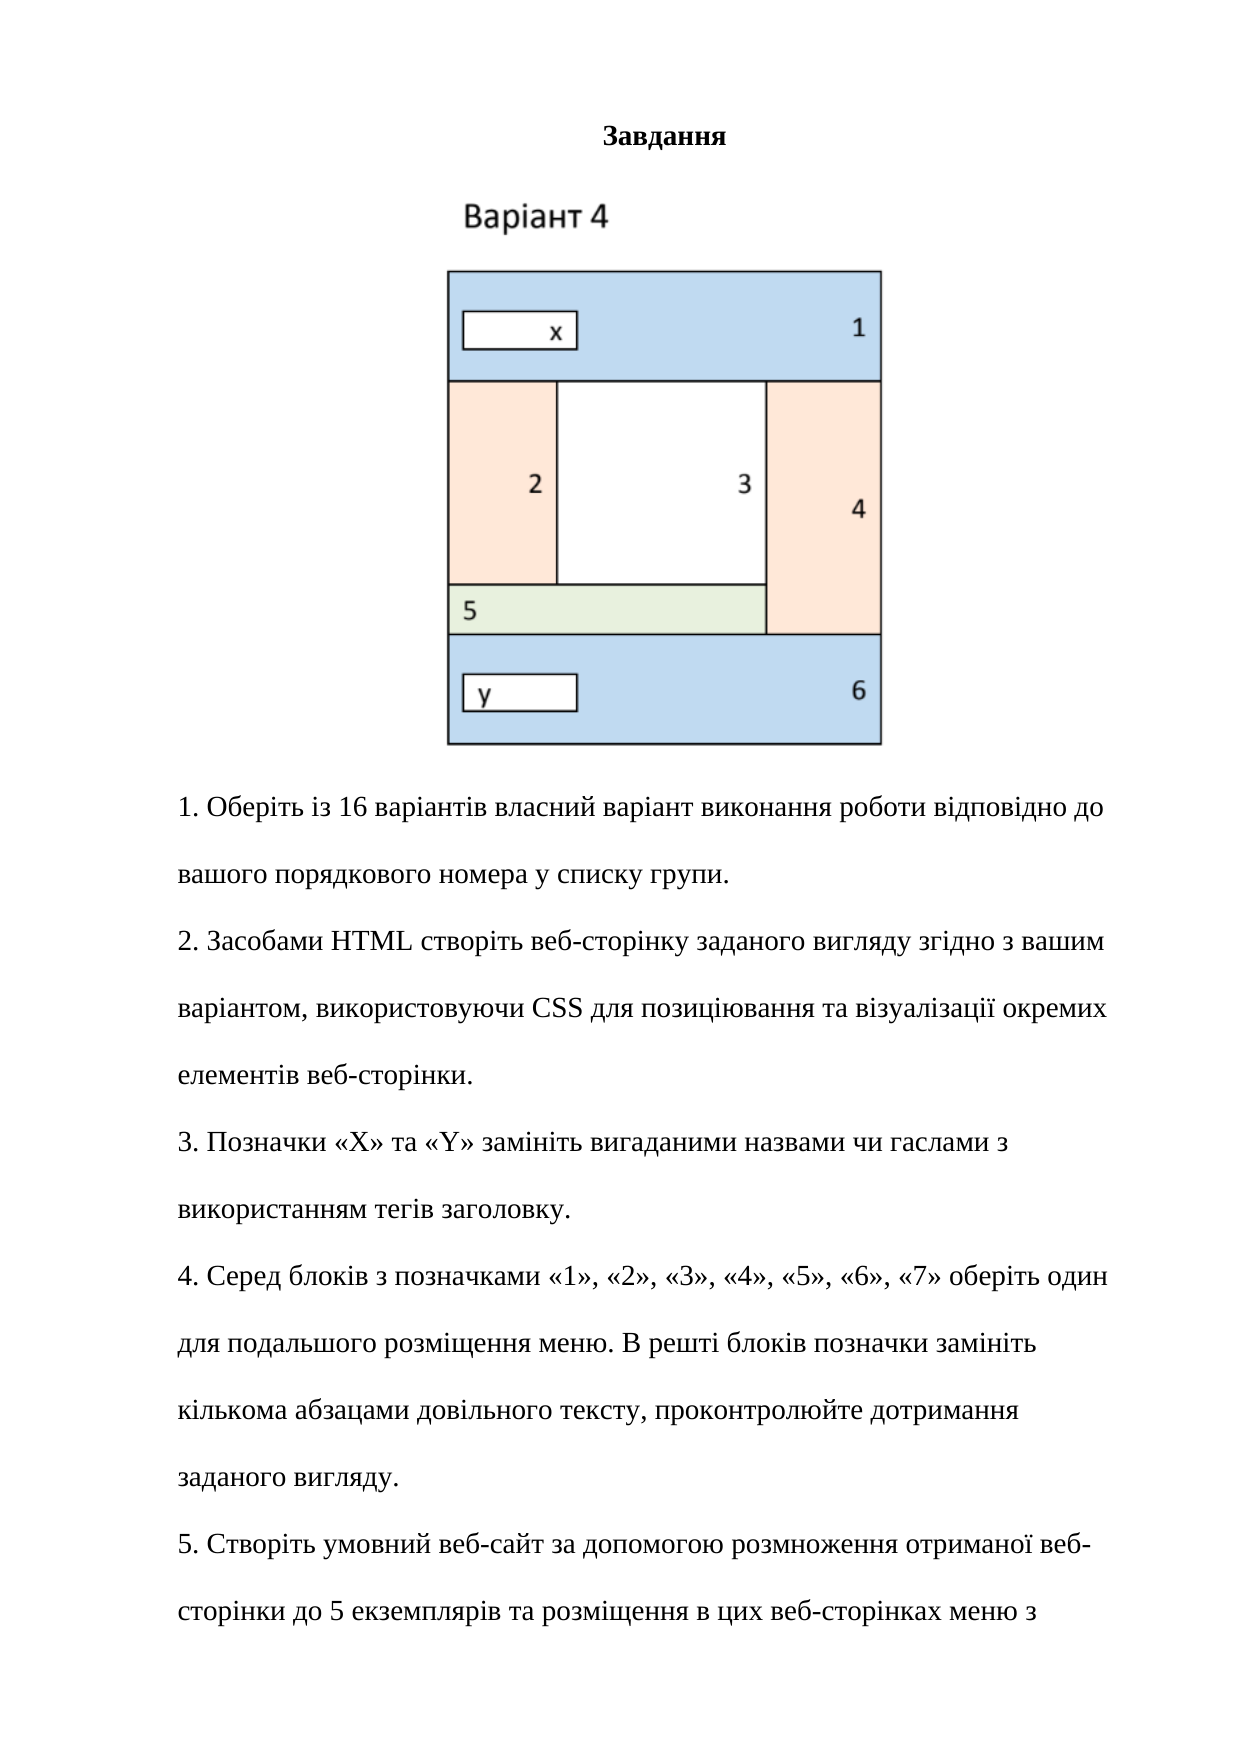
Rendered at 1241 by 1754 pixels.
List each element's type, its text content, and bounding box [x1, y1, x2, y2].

text варіантом, використовуючи CSS для позиціювання та візуалізації окремих [177, 990, 1152, 1024]
text 2. Засобами HTML створіть веб-сторінку заданого вигляду згідно з вашим [177, 923, 1152, 957]
text вашого порядкового номера у списку групи. [177, 856, 1152, 890]
text елементів веб-сторінки. [177, 1057, 1152, 1091]
text кількома абзацами довільного тексту, проконтролюйте дотримання [177, 1392, 1152, 1426]
picture [427, 185, 902, 759]
text використанням тегів заголовку. [177, 1191, 1152, 1224]
text Завдання [177, 118, 1152, 152]
text 4. Серед блоків з позначками «1», «2», «3», «4», «5», «6», «7» оберіть один [177, 1258, 1152, 1292]
text 1. Оберіть із 16 варіантів власний варіант виконання роботи відповідно до [177, 789, 1152, 823]
text заданого вигляду. [177, 1459, 1152, 1492]
text для подальшого розміщення меню. В решті блоків позначки замініть [177, 1325, 1152, 1358]
text 3. Позначки «X» та «Y» замініть вигаданими назвами чи гаслами з [177, 1124, 1152, 1158]
text 5. Створіть умовний веб-сайт за допомогою розмноження отриманої веб- [177, 1526, 1152, 1559]
text сторінки до 5 екземплярів та розміщення в цих веб-сторінках меню з [177, 1593, 1152, 1626]
